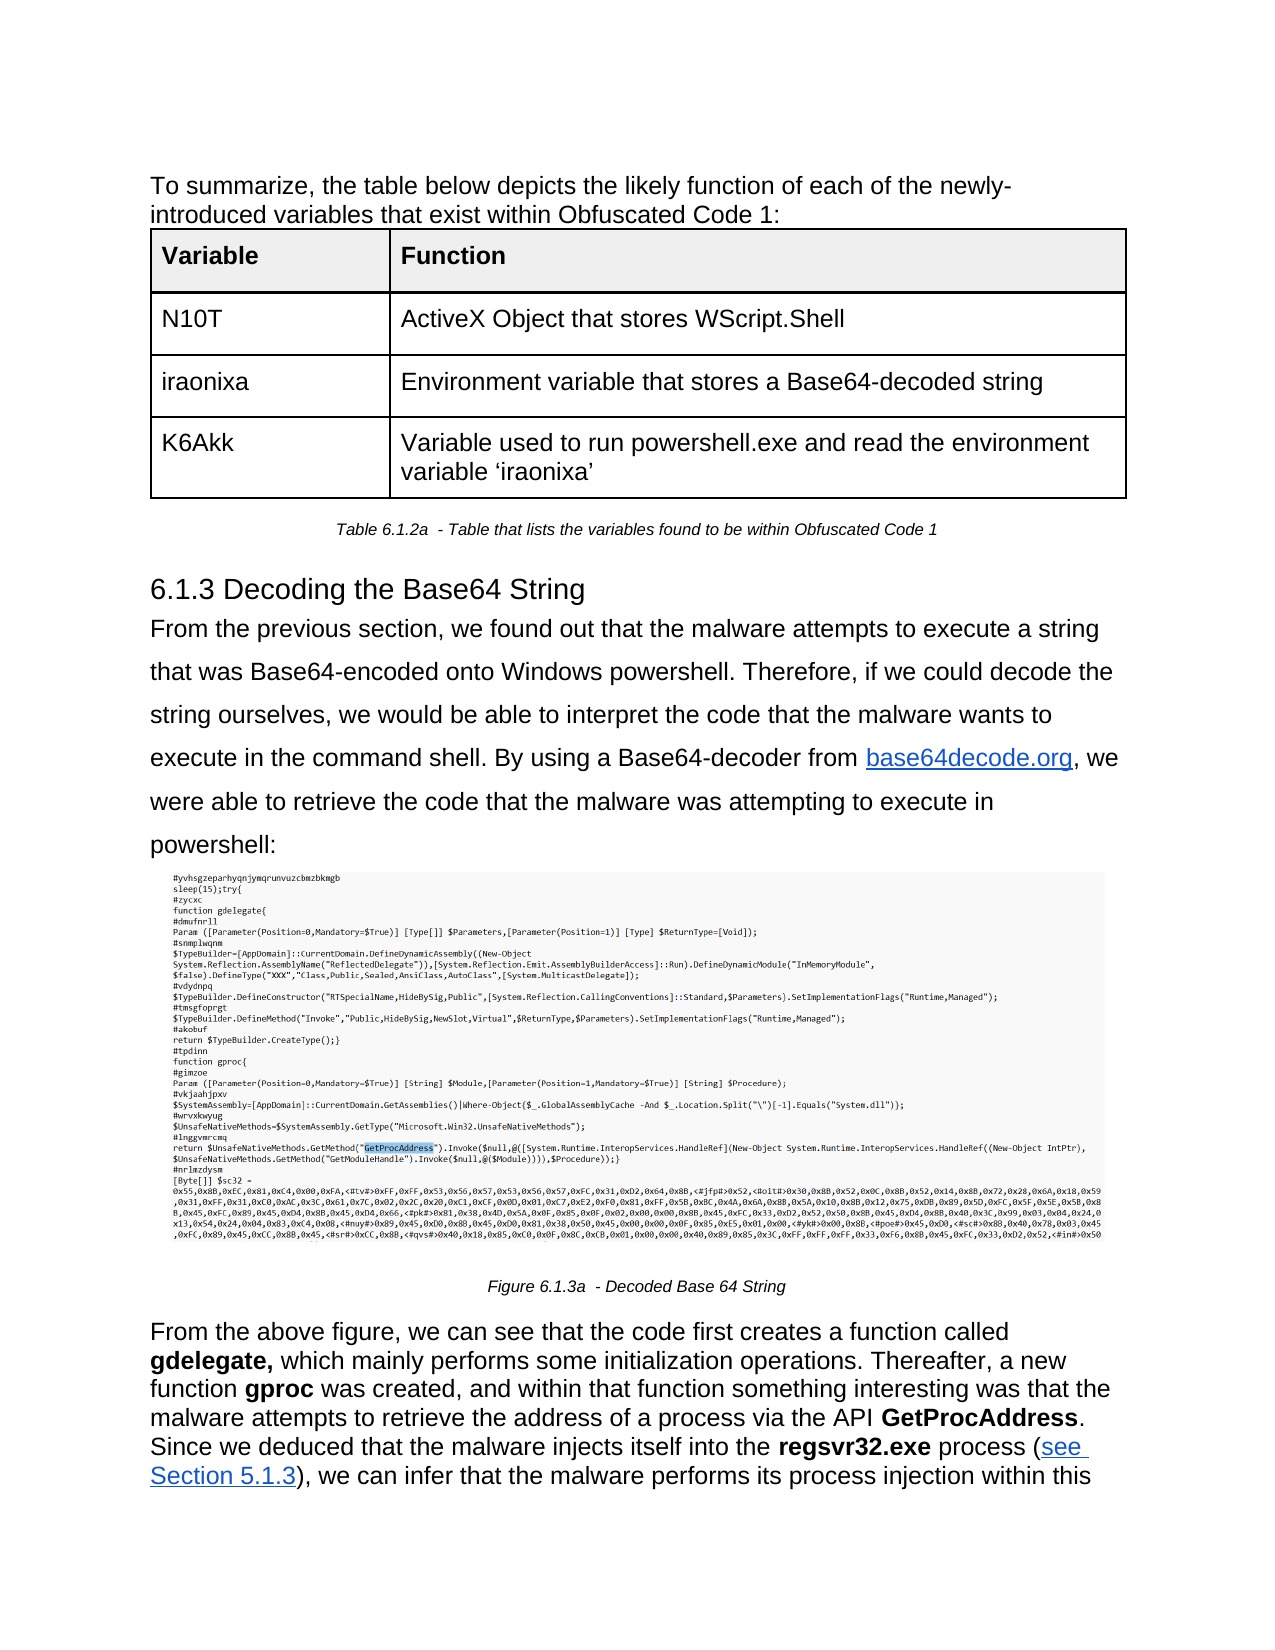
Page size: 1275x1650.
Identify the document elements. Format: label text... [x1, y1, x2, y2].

table_cell K6Akk [152, 418, 389, 497]
text Table 6.1.2a - Table that lists the variables found to be within Obfuscated Code 1 [150, 519, 1125, 539]
text To summarize, the table below depicts the likely function of each of the newly-introduced variables that exist within Obfuscated Code 1: [150, 171, 1125, 228]
table_cell Environment variable that stores a Base64-decoded string [391, 356, 1125, 416]
text From the previous section, we found out that the malware attempts to execute a string that was Base64-encoded onto Windows powershell. Therefore, if we could decode the string ourselves, we would be able to interpret the code that the malware wants to execute in the command shell. By using a Base64-decoder from base64decode.org, we were able to retrieve the code that the malware was attempting to execute in powershell: [150, 614, 1125, 858]
table_header Variable [152, 230, 389, 291]
subtitle 6.1.3 Decoding the Base64 String [150, 572, 1125, 606]
table_header Function [391, 230, 1125, 291]
table_cell ActiveX Object that stores WScript.Shell [391, 294, 1125, 354]
table_cell iraonixa [152, 356, 389, 416]
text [150, 1317, 1125, 1489]
text Figure 6.1.3a - Decoded Base 64 String [150, 1277, 1125, 1296]
table_cell Variable used to run powershell.exe and read the environment variable ‘iraonixa’ [391, 418, 1125, 497]
table_cell N10T [152, 294, 389, 354]
picture [170, 872, 1105, 1242]
